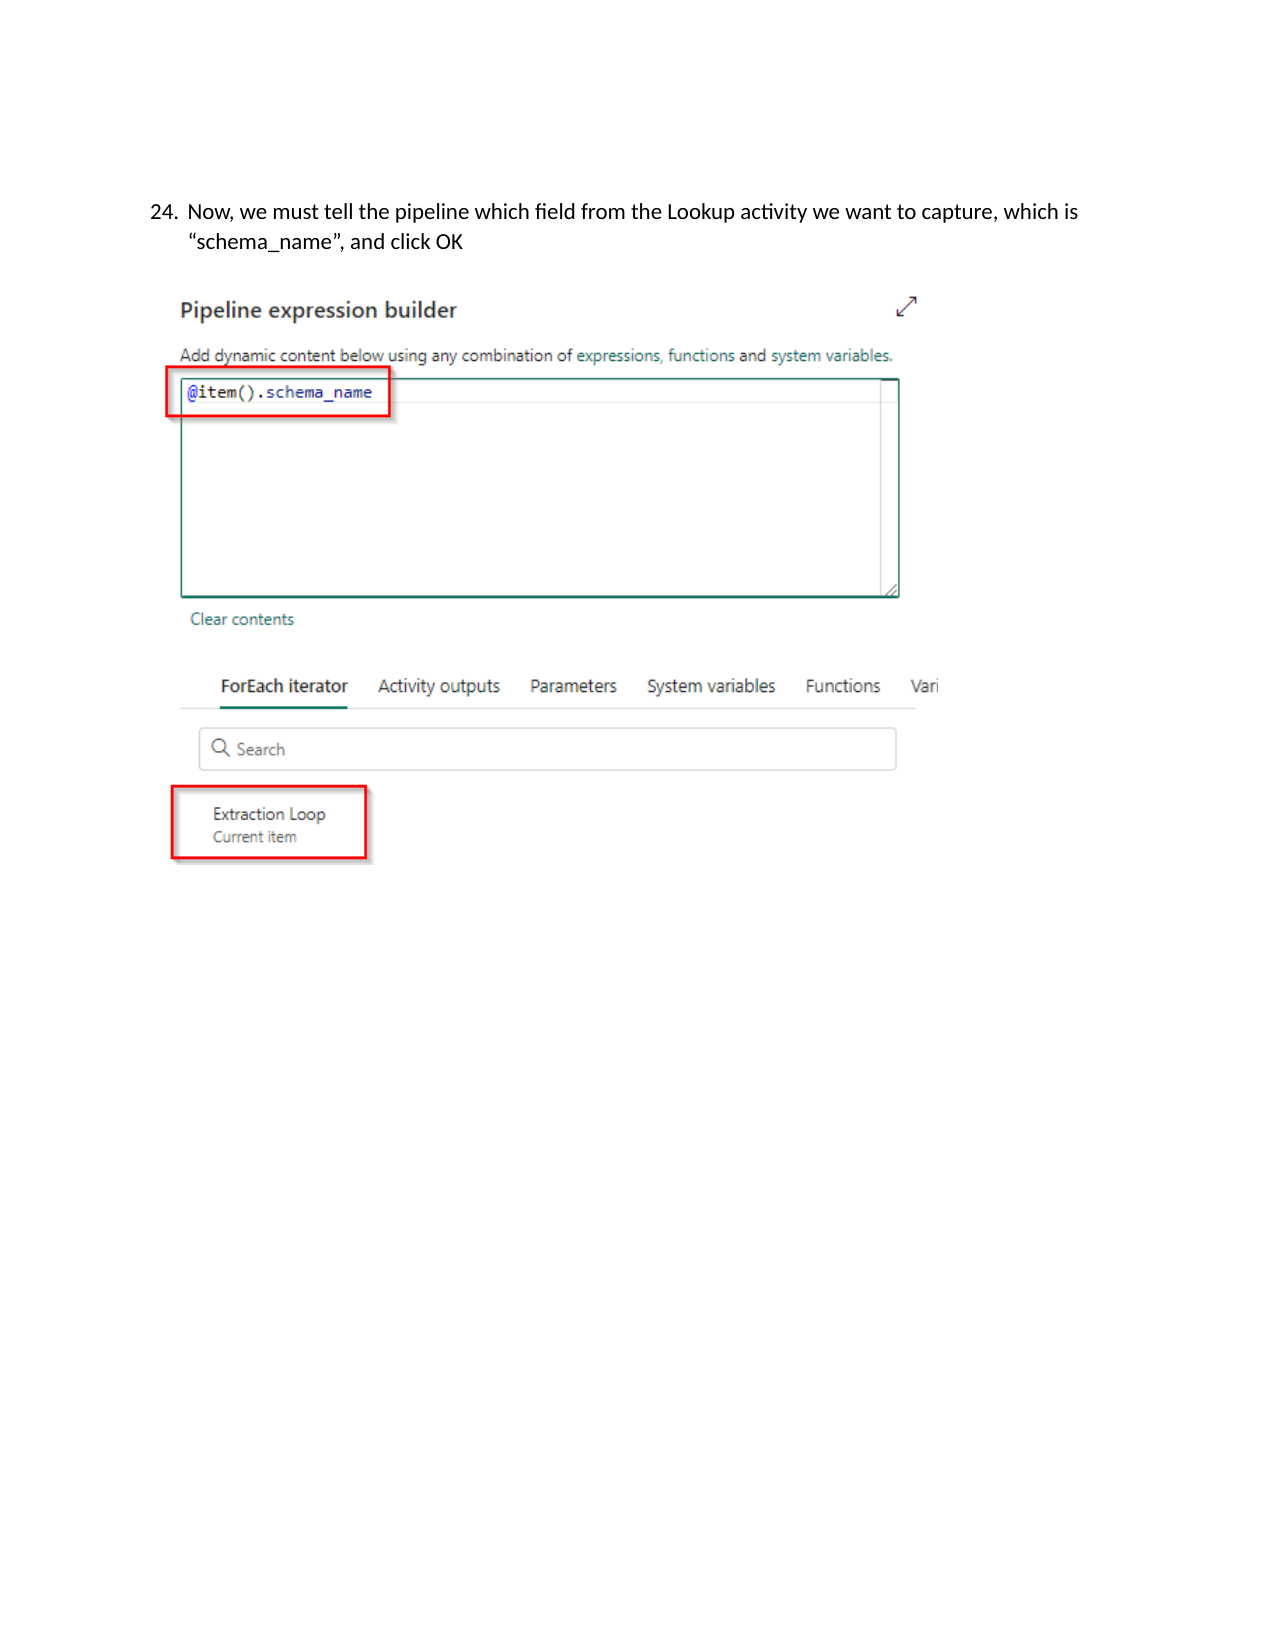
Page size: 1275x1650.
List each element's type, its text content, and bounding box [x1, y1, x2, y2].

list Now, we must tell the pipeline which field from the Lookup activity we want to capture, which is “schema_name”, and click OK [150, 197, 1125, 255]
picture [150, 273, 938, 865]
